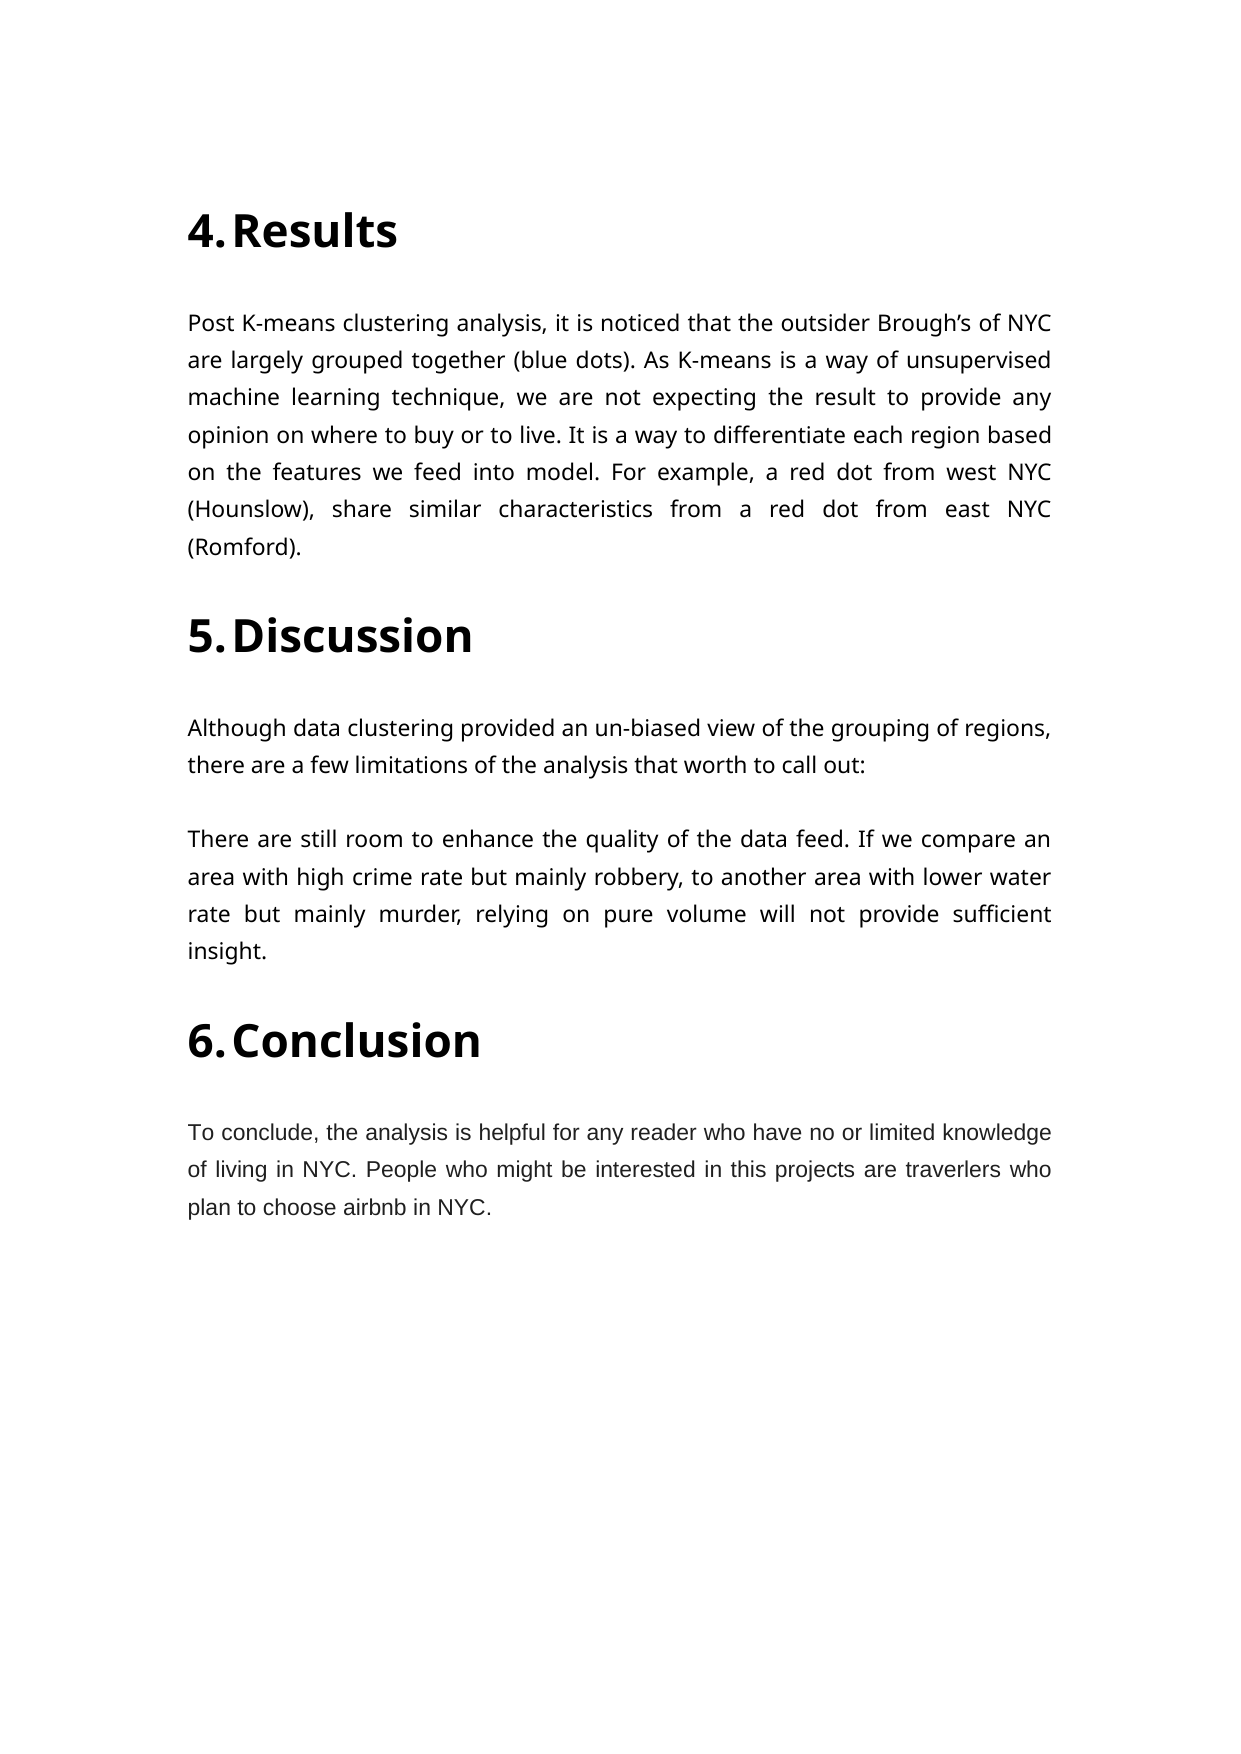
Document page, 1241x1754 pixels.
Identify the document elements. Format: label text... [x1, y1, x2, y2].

text Although data clustering provided an un-biased view of the grouping of regions, there are a few limitations of the analysis that worth to call out: [187, 711, 1053, 781]
subtitle Results [187, 197, 1053, 262]
text To conclude, the analysis is helpful for any reader who have no or limited knowledge of living in NYC. People who might be interested in this projects are traverlers who plan to choose airbnb in NYC. [187, 1116, 1053, 1223]
subtitle Conclusion [187, 1007, 1053, 1072]
text There are still room to enhance the quality of the data feed. If we compare an area with high crime rate but mainly robbery, to another area with lower water rate but mainly murder, relying on pure volume will not provide sufficient insight. [187, 823, 1053, 967]
subtitle Discussion [187, 602, 1053, 667]
text Post K-means clustering analysis, it is noticed that the outsider Brough’s of NYC are largely grouped together (blue dots). As K-means is a way of unsupervised machine learning technique, we are not expecting the result to provide any opinion on where to buy or to live. It is a way to differentiate each region based on the features we feed into model. For example, a red dot from west NYC (Hounslow), share similar characteristics from a red dot from east NYC (Romford). [187, 306, 1053, 562]
